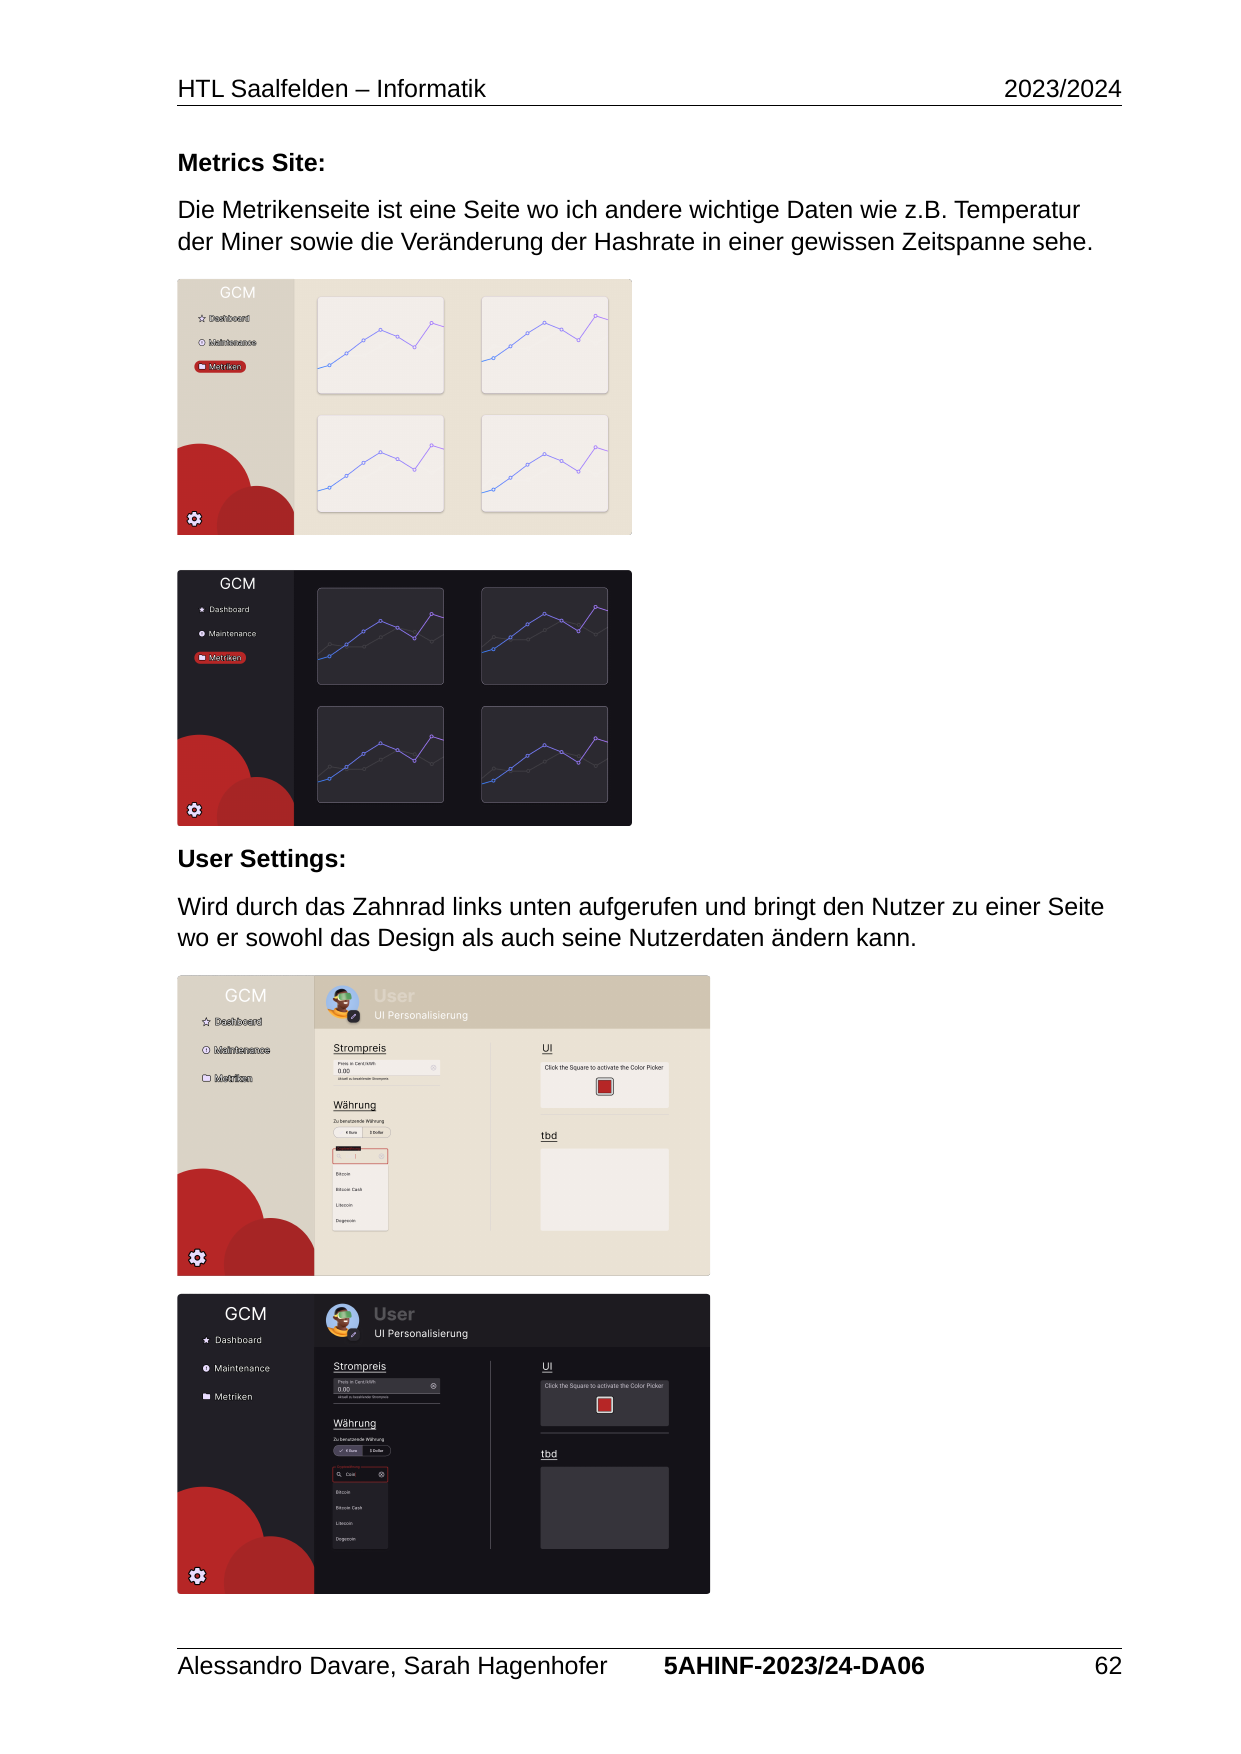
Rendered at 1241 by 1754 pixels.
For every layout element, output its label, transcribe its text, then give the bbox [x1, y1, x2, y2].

text Metrics Site: [177, 148, 1122, 176]
text User Settings: [177, 844, 1122, 873]
text Die Metrikenseite ist eine Seite wo ich andere wichtige Daten wie z.B. Temperatur der Miner sowie die Veränderung der Hashrate in einer gewissen Zeitspanne sehe. [177, 195, 1122, 255]
picture [177, 274, 632, 826]
picture [177, 970, 711, 1594]
text Wird durch das Zahnrad links unten aufgerufen und bringt den Nutzer zu einer Seite wo er sowohl das Design als auch seine Nutzerdaten ändern kann. [177, 892, 1122, 952]
